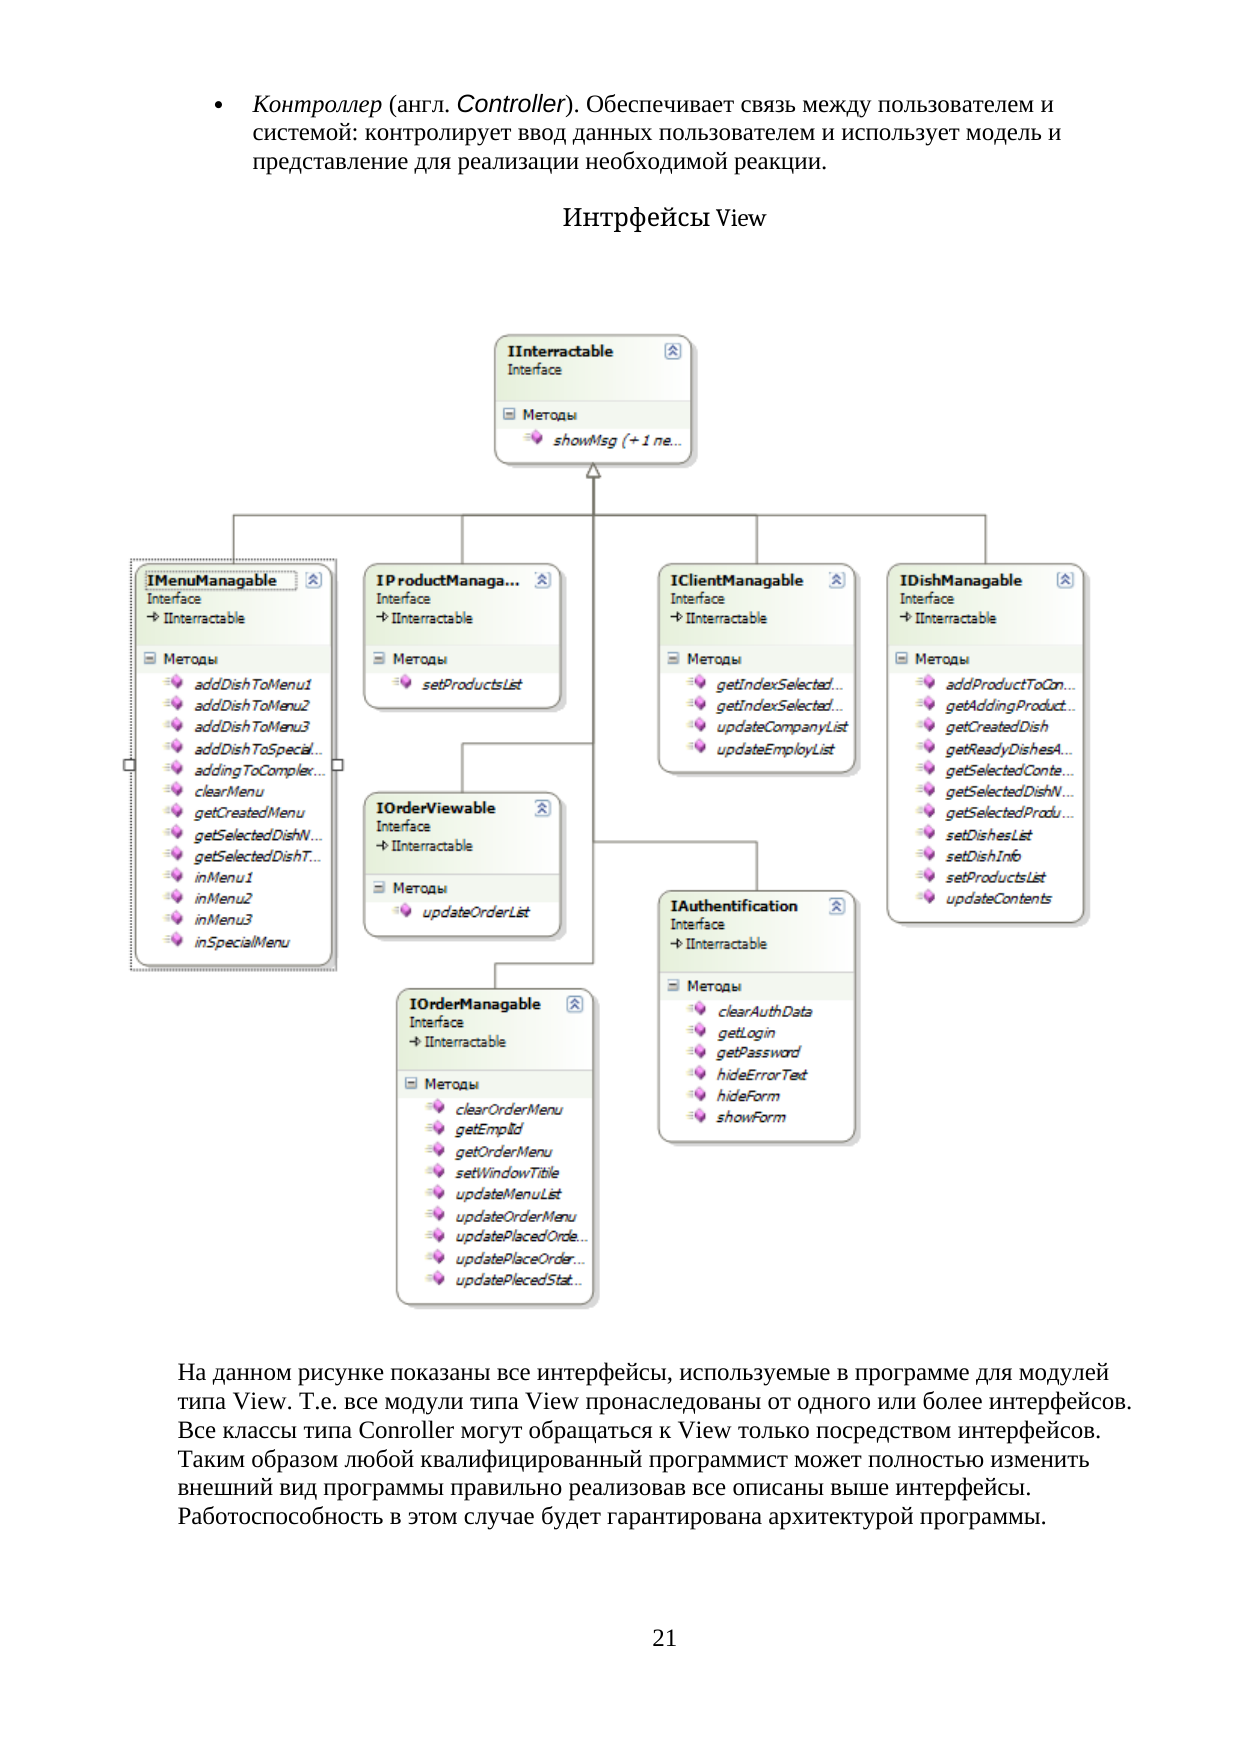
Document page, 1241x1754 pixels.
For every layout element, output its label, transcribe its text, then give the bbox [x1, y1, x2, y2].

subtitle Интрфейсы View [177, 204, 1152, 233]
picture [111, 304, 1110, 1329]
text На данном рисунке показаны все интерфейсы, используемые в программе для модулей типа View. Т.е. все модули типа View пронаследованы от одного или более интерфейсов. Все классы типа Conroller могут обращаться к View только посредством интерфейсов. Таким образом любой квалифицированный программист может полностью изменить внешний вид программы правильно реализовав все описаны выше интерфейсы. Работоспособность в этом случае будет гарантирована архитектурой программы. [177, 1357, 1152, 1530]
list Контроллер (англ. Controller). Обеспечивает связь между пользователем и системой: контролирует ввод данных пользователем и использует модель и представление для реализации необходимой реакции. [215, 89, 1152, 175]
